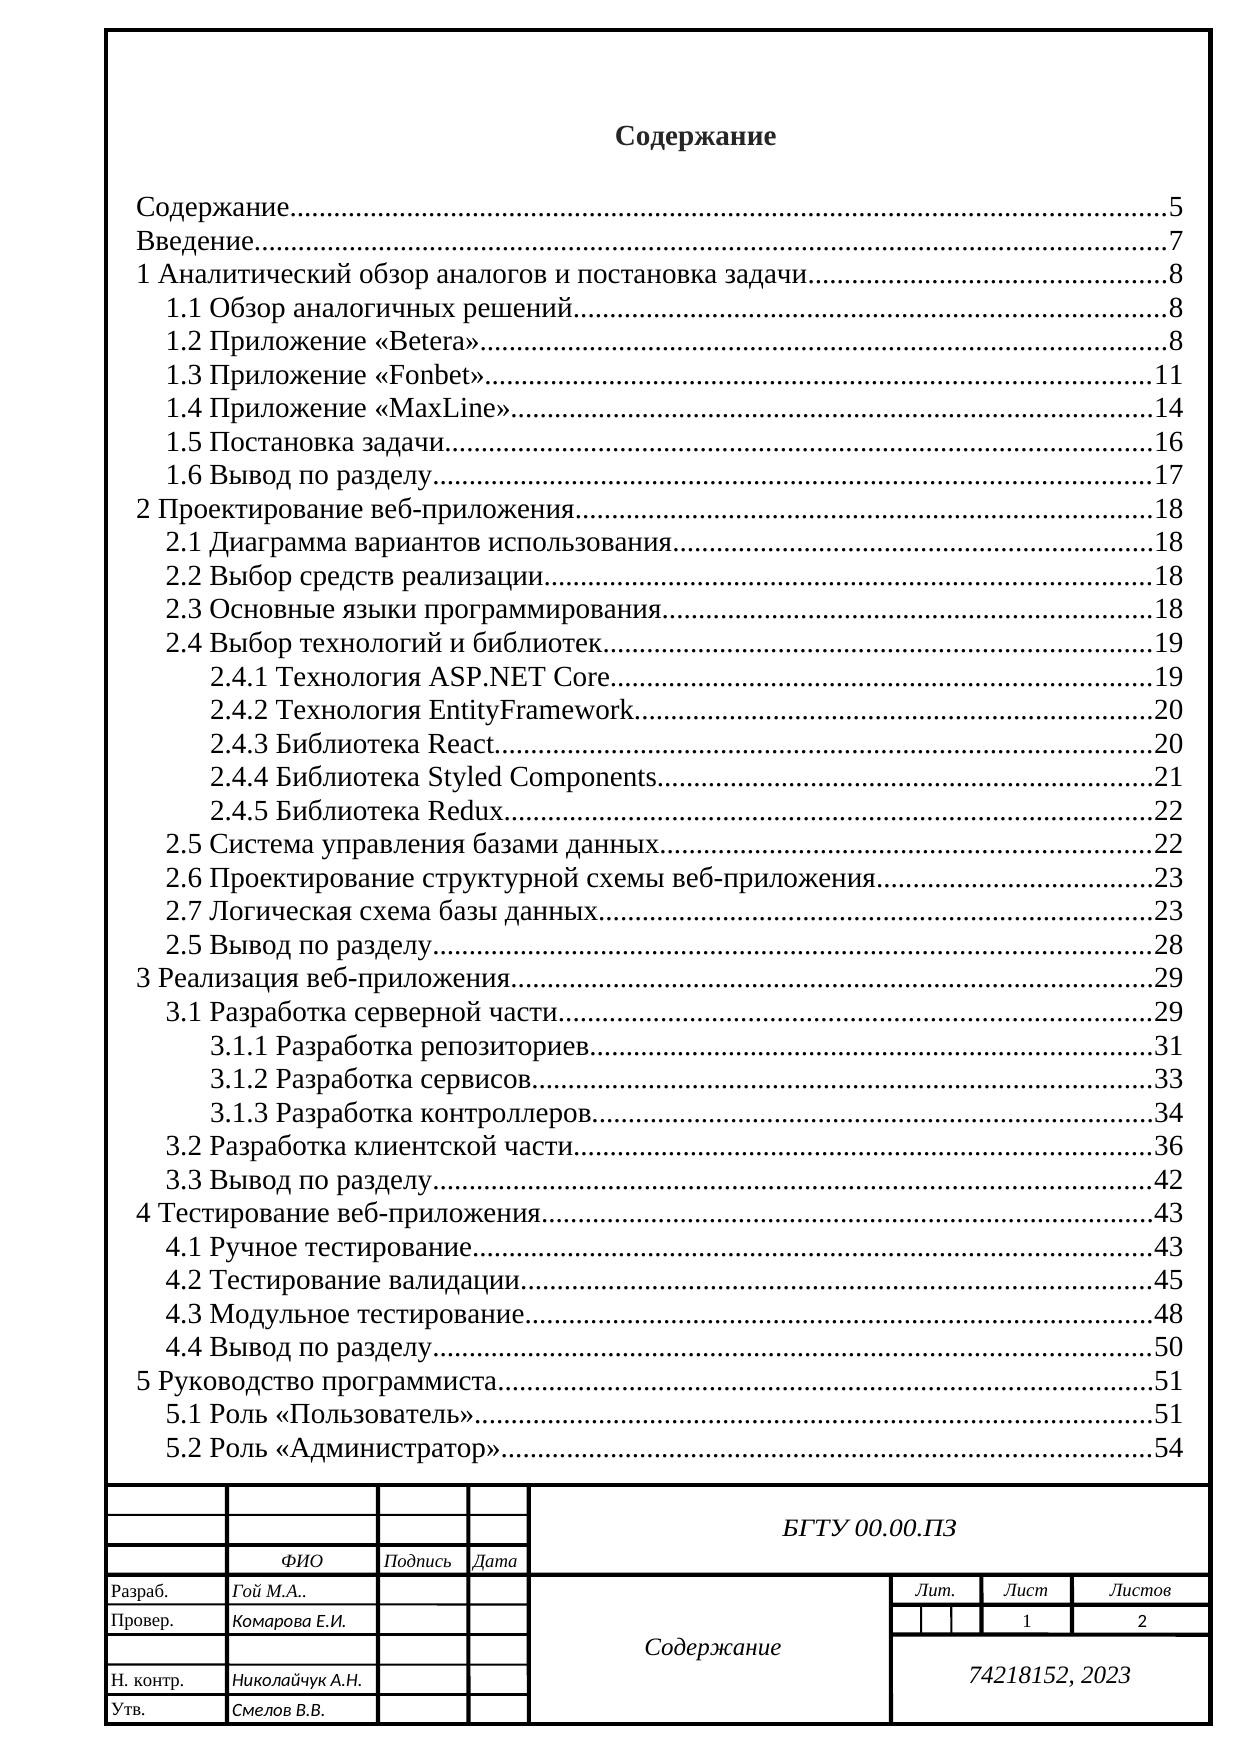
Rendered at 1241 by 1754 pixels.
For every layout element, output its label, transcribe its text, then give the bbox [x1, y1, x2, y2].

text 4.2 Тестирование валидации 45 [151, 1262, 1181, 1296]
text 1.6 Вывод по разделу 17 [151, 457, 1181, 491]
text 4.1 Ручное тестирование 43 [151, 1229, 1181, 1262]
text 1.2 Приложение «Betera» 8 [151, 323, 1181, 357]
text 2.3 Основные языки программирования 18 [151, 592, 1181, 625]
text 3.1.1 Разработка репозиториев 31 [165, 1028, 1181, 1061]
text 1 Аналитический обзор аналогов и постановка задачи 8 [136, 256, 1181, 290]
text 2.5 Система управления базами данных 22 [151, 826, 1181, 860]
text 2.4 Выбор технологий и библиотек 19 [151, 625, 1181, 659]
text 3.2 Разработка клиентской части 36 [151, 1128, 1181, 1162]
text 2.7 Логическая схема базы данных 23 [151, 893, 1181, 927]
text 2.4.3 Библиотека React 20 [165, 726, 1181, 759]
text 3.1 Разработка серверной части 29 [151, 994, 1181, 1028]
text 2.4.4 Библиотека Styled Components 21 [165, 759, 1181, 793]
text 2 Проектирование веб-приложения 18 [136, 491, 1181, 524]
text Введение 7 [136, 223, 1181, 256]
text 5.1 Роль «Пользователь» 51 [151, 1397, 1181, 1430]
text 1.3 Приложение «Fonbet» 11 [151, 357, 1181, 390]
text 3.3 Вывод по разделу 42 [151, 1162, 1181, 1195]
text 2.5 Вывод по разделу 28 [151, 927, 1181, 961]
text 1.4 Приложение «MaxLine» 14 [151, 390, 1181, 424]
text 3.1.3 Разработка контроллеров 34 [165, 1095, 1181, 1128]
text Содержание [136, 118, 1181, 152]
text 4.3 Модульное тестирование 48 [151, 1296, 1181, 1329]
text Содержание 5 [136, 189, 1181, 223]
text 4 Тестирование веб-приложения 43 [136, 1195, 1181, 1229]
text 2.1 Диаграмма вариантов использования 18 [151, 524, 1181, 558]
text 2.4.2 Технология EntityFramework 20 [165, 692, 1181, 726]
text 2.2 Выбор средств реализации 18 [151, 558, 1181, 592]
text 5 Руководство программиста 51 [136, 1363, 1181, 1397]
text 2.6 Проектирование структурной схемы веб-приложения 23 [151, 860, 1181, 893]
text 5.2 Роль «Администратор» 54 [151, 1430, 1181, 1464]
text 3 Реализация веб-приложения 29 [136, 961, 1181, 994]
text 2.4.1 Технология ASP.NET Core 19 [165, 659, 1181, 692]
text 2.4.5 Библиотека Redux 22 [165, 793, 1181, 826]
text 1.1 Обзор аналогичных решений 8 [151, 290, 1181, 323]
text 1.5 Постановка задачи 16 [151, 424, 1181, 457]
text 3.1.2 Разработка сервисов 33 [165, 1061, 1181, 1095]
text 4.4 Вывод по разделу 50 [151, 1329, 1181, 1363]
